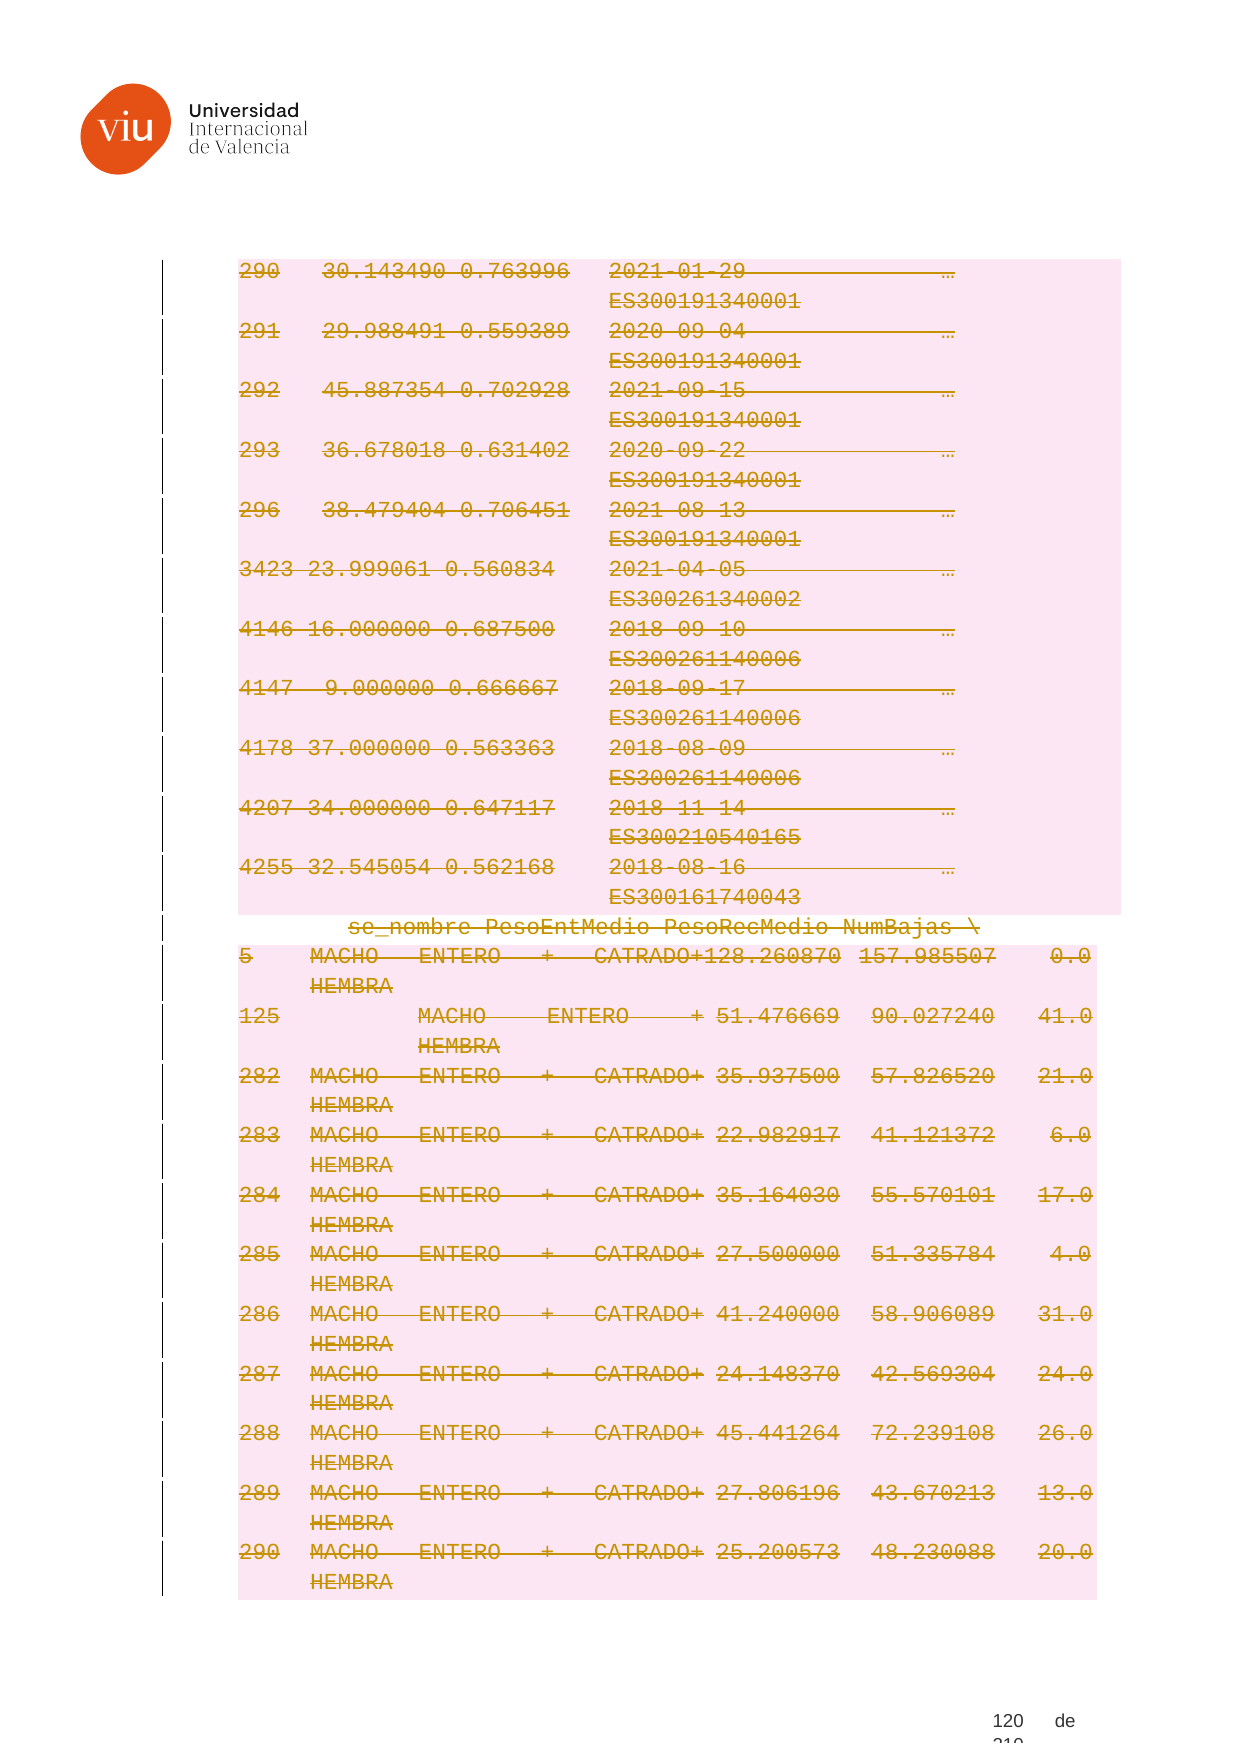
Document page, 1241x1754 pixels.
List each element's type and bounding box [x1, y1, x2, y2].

picture [59, 62, 329, 197]
